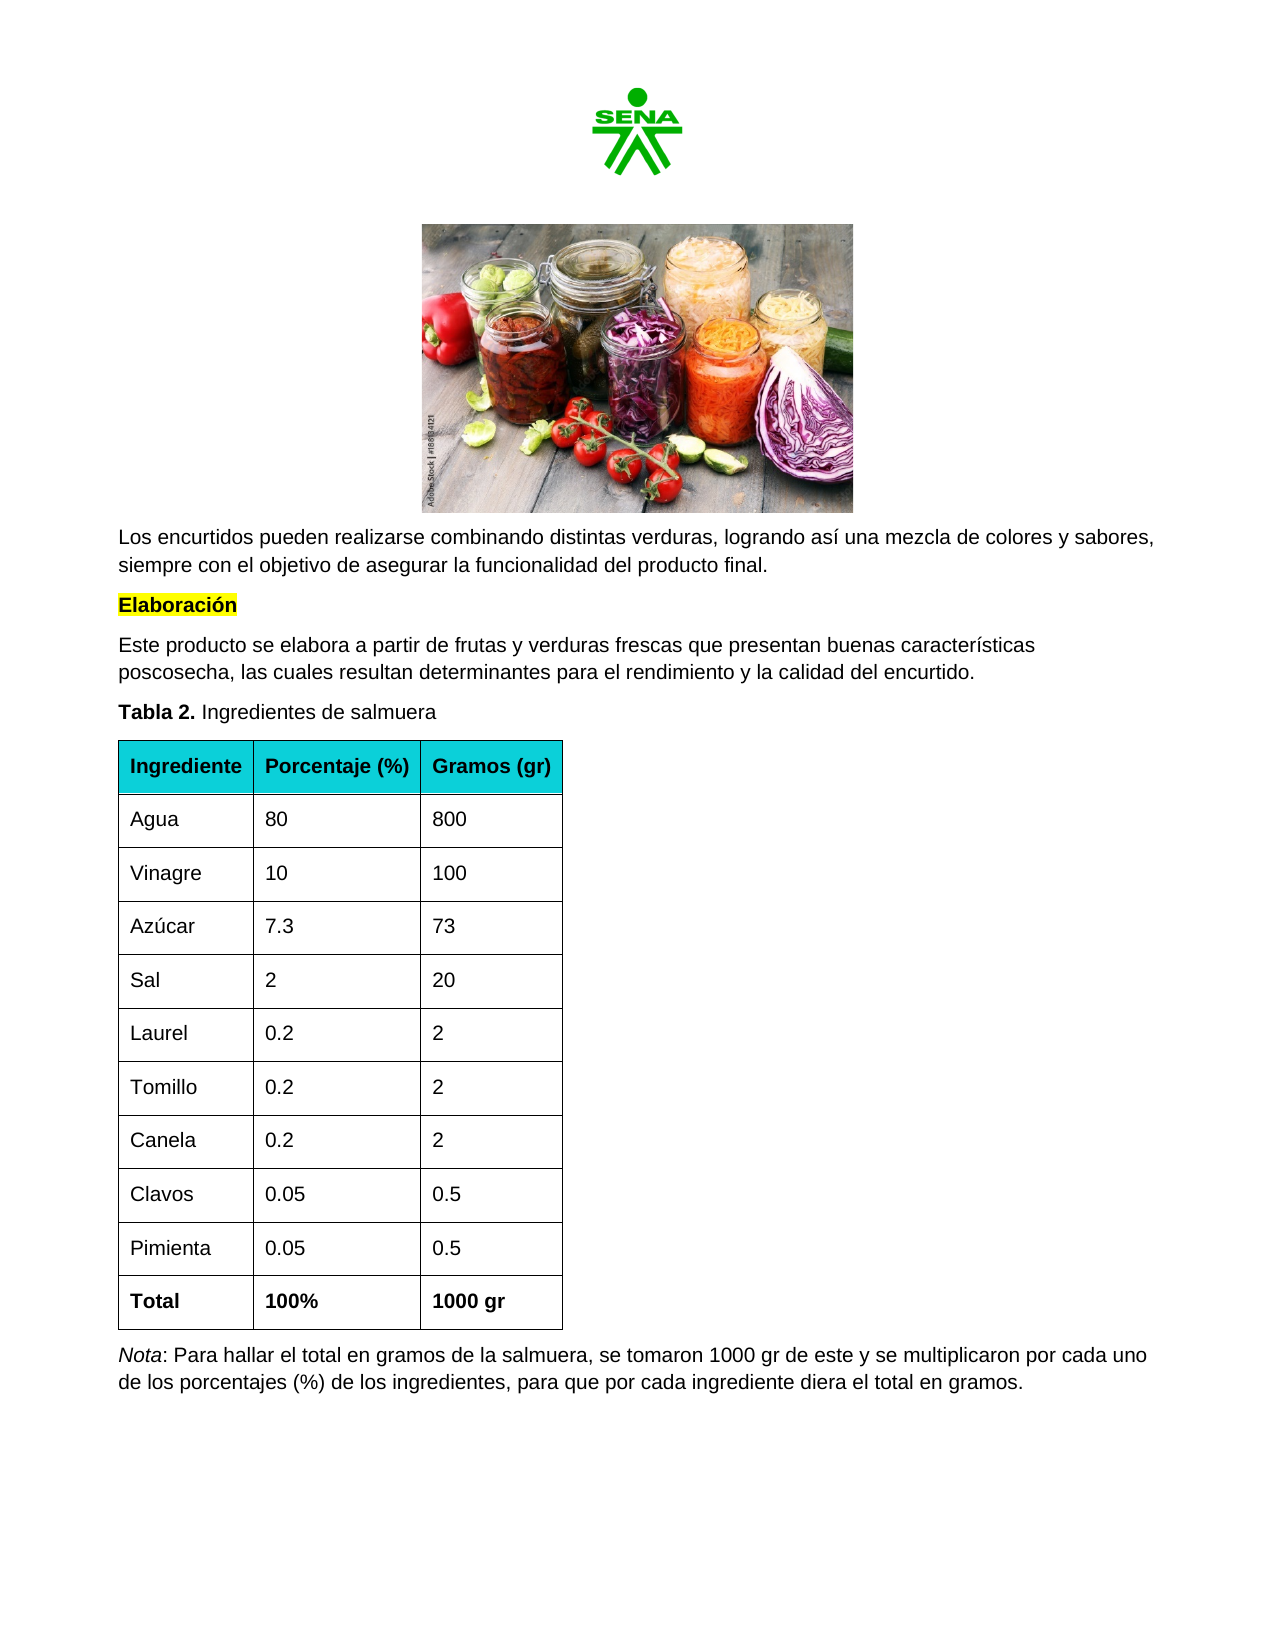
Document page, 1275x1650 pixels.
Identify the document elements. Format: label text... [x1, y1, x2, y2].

text Los encurtidos pueden realizarse combinando distintas verduras, logrando así una mezcla de colores y sabores, siempre con el objetivo de asegurar la funcionalidad del producto final. [118, 525, 1157, 576]
table_cell 73 [421, 902, 562, 954]
table_header Gramos (gr) [421, 741, 562, 793]
table_cell Clavos [119, 1169, 253, 1222]
table_cell Vinagre [119, 848, 253, 901]
table_cell 0.5 [421, 1223, 562, 1275]
table_cell 20 [421, 955, 562, 1008]
table_cell 2 [421, 1009, 562, 1061]
text Este producto se elabora a partir de frutas y verduras frescas que presentan buenas características poscosecha, las cuales resultan determinantes para el rendimiento y la calidad del encurtido. [118, 632, 1157, 684]
table_cell Tomillo [119, 1062, 253, 1115]
picture [421, 224, 854, 513]
table_cell 80 [254, 795, 420, 847]
text Nota: Para hallar el total en gramos de la salmuera, se tomaron 1000 gr de este y se multiplicaron por cada uno de los porcentajes (%) de los ingredientes, para que por cada ingrediente diera el total en gramos. [118, 1342, 1157, 1394]
table_cell 0.05 [254, 1223, 420, 1275]
table_cell 800 [421, 795, 562, 847]
table_cell Laurel [119, 1009, 253, 1061]
table_cell Total [119, 1276, 253, 1329]
table_cell Sal [119, 955, 253, 1008]
table_cell 0.05 [254, 1169, 420, 1222]
text Tabla 2. Ingredientes de salmuera [118, 700, 1157, 724]
table_cell 0.2 [254, 1116, 420, 1168]
table_cell 100 [421, 848, 562, 901]
table_cell 0.5 [421, 1169, 562, 1222]
table_cell Agua [119, 795, 253, 847]
table_cell 1000 gr [421, 1276, 562, 1329]
table_cell 0.2 [254, 1062, 420, 1115]
table_cell Canela [119, 1116, 253, 1168]
table_cell 7.3 [254, 902, 420, 954]
table_cell 2 [254, 955, 420, 1008]
table_cell 0.2 [254, 1009, 420, 1061]
table_cell 10 [254, 848, 420, 901]
table_header Ingrediente [119, 741, 253, 793]
table_cell 100% [254, 1276, 420, 1329]
table_header Porcentaje (%) [254, 741, 420, 793]
table_cell Pimienta [119, 1223, 253, 1275]
table_cell Azúcar [119, 902, 253, 954]
table_cell 2 [421, 1062, 562, 1115]
picture [592, 87, 683, 176]
table_cell 2 [421, 1116, 562, 1168]
text Elaboración [118, 592, 1157, 616]
